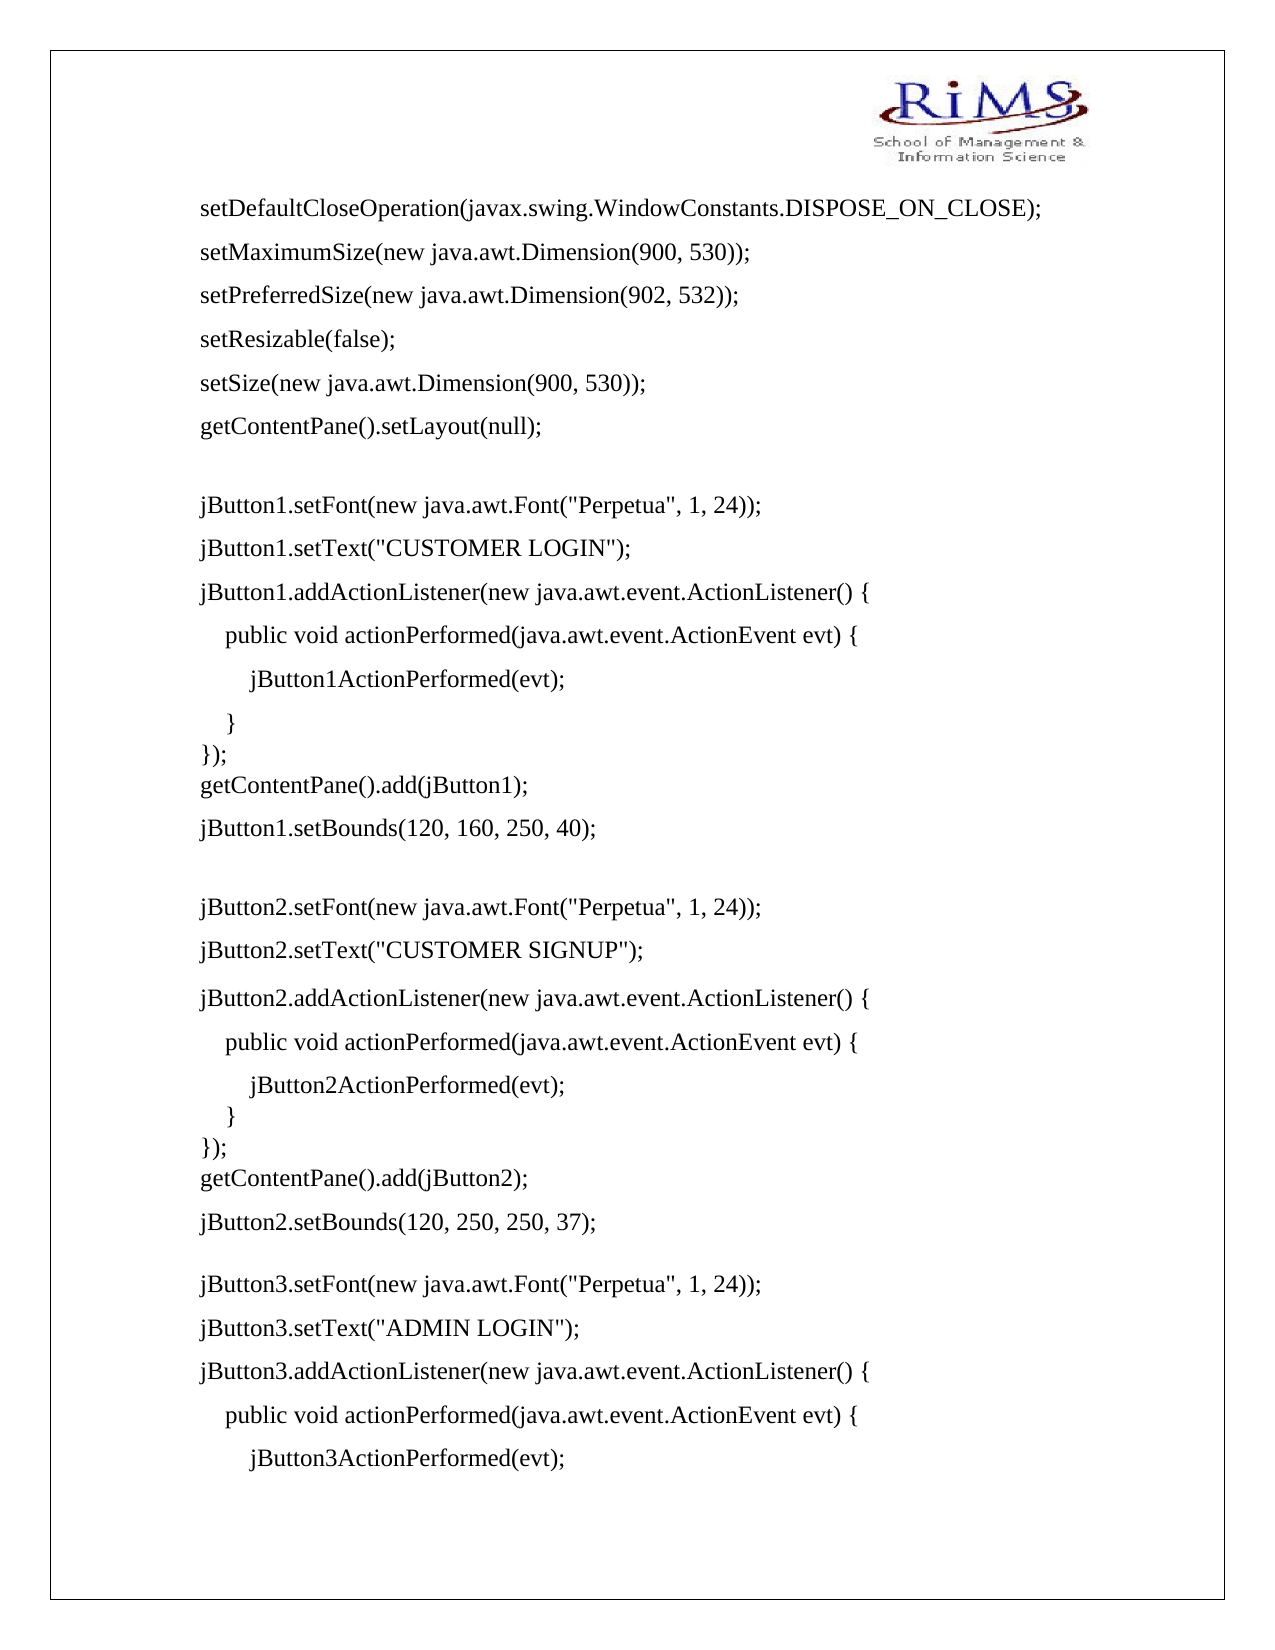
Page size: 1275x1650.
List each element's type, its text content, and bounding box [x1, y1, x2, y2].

text getContentPane().setLayout(null); [150, 411, 1125, 440]
text jButton3.addActionListener(new java.awt.event.ActionListener() { [150, 1356, 1125, 1385]
text }); [150, 739, 1125, 767]
text setDefaultCloseOperation(javax.swing.WindowConstants.DISPOSE_ON_CLOSE); [150, 193, 1125, 222]
text setResizable(false); [150, 324, 1125, 353]
text jButton1ActionPerformed(evt); [150, 664, 1125, 693]
text jButton2ActionPerformed(evt); [150, 1070, 1125, 1099]
text jButton1.setBounds(120, 160, 250, 40); [150, 813, 1125, 842]
text jButton2.setFont(new java.awt.Font("Perpetua", 1, 24)); [150, 892, 1125, 921]
text jButton3.setText("ADMIN LOGIN"); [150, 1313, 1125, 1341]
text public void actionPerformed(java.awt.event.ActionEvent evt) { [150, 621, 1125, 649]
text }); [150, 1132, 1125, 1161]
text setSize(new java.awt.Dimension(900, 530)); [150, 368, 1125, 396]
text jButton1.addActionListener(new java.awt.event.ActionListener() { [150, 577, 1125, 606]
text } [150, 1101, 1125, 1130]
text jButton1.setFont(new java.awt.Font("Perpetua", 1, 24)); [150, 490, 1125, 519]
text public void actionPerformed(java.awt.event.ActionEvent evt) { [150, 1027, 1125, 1056]
text getContentPane().add(jButton1); [150, 770, 1125, 798]
text setPreferredSize(new java.awt.Dimension(902, 532)); [150, 281, 1125, 309]
text jButton2.setText("CUSTOMER SIGNUP"); [150, 936, 1125, 964]
picture [871, 75, 1091, 166]
text jButton1.setText("CUSTOMER LOGIN"); [150, 533, 1125, 562]
text } [150, 708, 1125, 736]
text jButton2.setBounds(120, 250, 250, 37); [150, 1207, 1125, 1236]
text jButton2.addActionListener(new java.awt.event.ActionListener() { [150, 983, 1125, 1012]
text setMaximumSize(new java.awt.Dimension(900, 530)); [150, 237, 1125, 266]
text jButton3.setFont(new java.awt.Font("Perpetua", 1, 24)); [150, 1269, 1125, 1298]
text jButton3ActionPerformed(evt); [150, 1443, 1125, 1472]
text public void actionPerformed(java.awt.event.ActionEvent evt) { [150, 1400, 1125, 1428]
text getContentPane().add(jButton2); [150, 1163, 1125, 1192]
